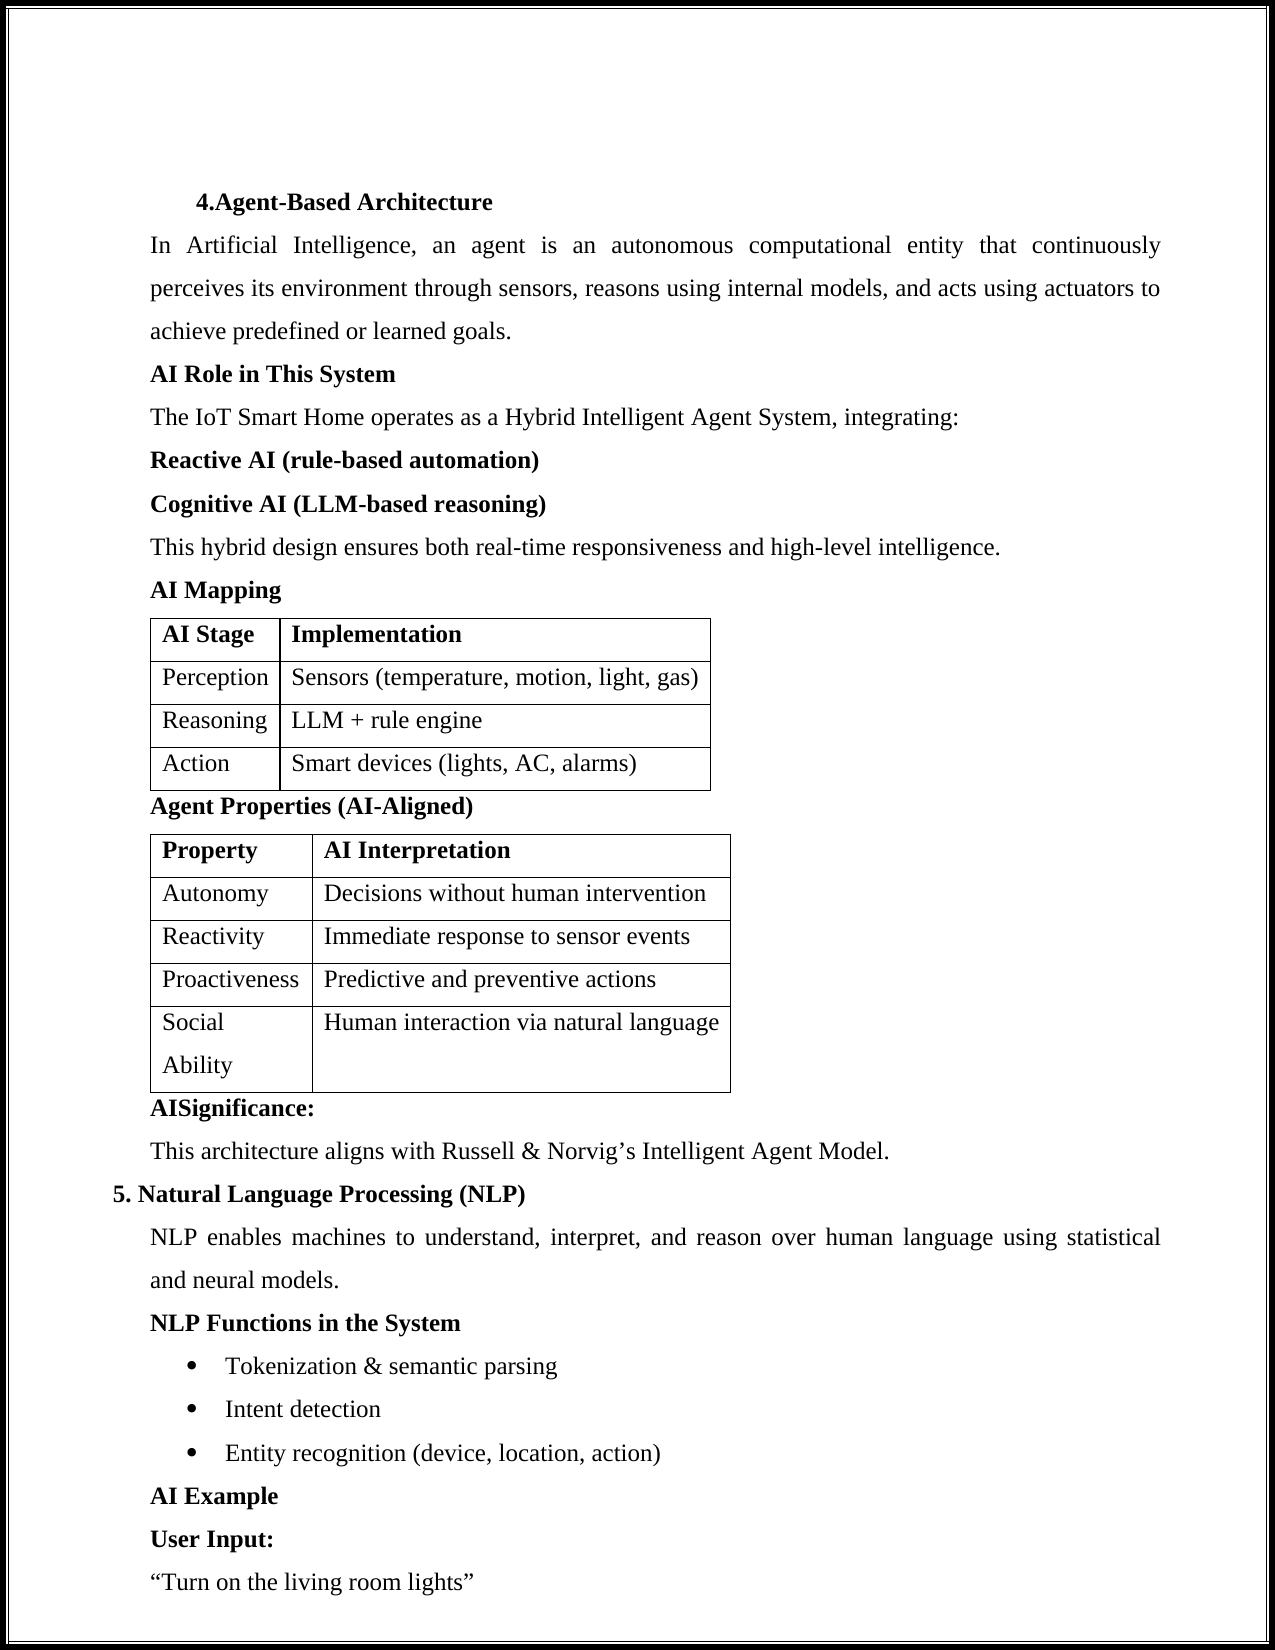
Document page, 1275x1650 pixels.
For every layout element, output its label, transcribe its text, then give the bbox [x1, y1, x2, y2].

table_cell Perception [151, 662, 279, 704]
table_cell Reasoning [151, 705, 279, 747]
text “Turn on the living room lights” [150, 1567, 1162, 1596]
text This hybrid design ensures both real-time responsiveness and high-level intelligence. [150, 532, 1162, 561]
text Agent Properties (AI-Aligned) [150, 791, 1162, 819]
table_header Property [151, 835, 312, 877]
text The IoT Smart Home operates as a Hybrid Intelligent Agent System, integrating: [150, 402, 1162, 431]
table_cell Human interaction via natural language [313, 1007, 730, 1092]
table_header AI Interpretation [313, 835, 730, 877]
table_cell Smart devices (lights, AC, alarms) [281, 748, 710, 790]
list Entity recognition (device, location, action) [187, 1438, 1162, 1466]
table_cell Autonomy [151, 878, 312, 920]
table_cell Social Ability [151, 1007, 312, 1092]
subtitle 5. Natural Language Processing (NLP) [113, 1179, 1162, 1208]
text Cognitive AI (LLM-based reasoning) [150, 489, 1162, 517]
list Tokenization & semantic parsing [187, 1351, 1162, 1380]
text AI Role in This System [150, 359, 1162, 388]
text AI Example [150, 1481, 1162, 1509]
table_cell Immediate response to sensor events [313, 921, 730, 963]
table_cell Predictive and preventive actions [313, 964, 730, 1006]
table_cell Action [151, 748, 279, 790]
list Intent detection [187, 1394, 1162, 1423]
subtitle 4.Agent-Based Architecture [196, 187, 1162, 216]
table_cell LLM + rule engine [281, 705, 710, 747]
table_header Implementation [281, 619, 710, 661]
table_cell Proactiveness [151, 964, 312, 1006]
text NLP Functions in the System [150, 1308, 1162, 1337]
text AI Mapping [150, 575, 1162, 604]
table_header AI Stage [151, 619, 279, 661]
table_cell Decisions without human intervention [313, 878, 730, 920]
table_cell Reactivity [151, 921, 312, 963]
text User Input: [150, 1524, 1162, 1553]
text AISignificance: This architecture aligns with Russell & Norvig’s Intelligent Agent Model. [150, 1093, 1162, 1164]
text NLP enables machines to understand, interpret, and reason over human language using statistical and neural models. [150, 1222, 1162, 1294]
table_cell Sensors (temperature, motion, light, gas) [281, 662, 710, 704]
text In Artificial Intelligence, an agent is an autonomous computational entity that continuously perceives its environment through sensors, reasons using internal models, and acts using actuators to achieve predefined or learned goals. [150, 230, 1162, 345]
text Reactive AI (rule-based automation) [150, 446, 1162, 474]
